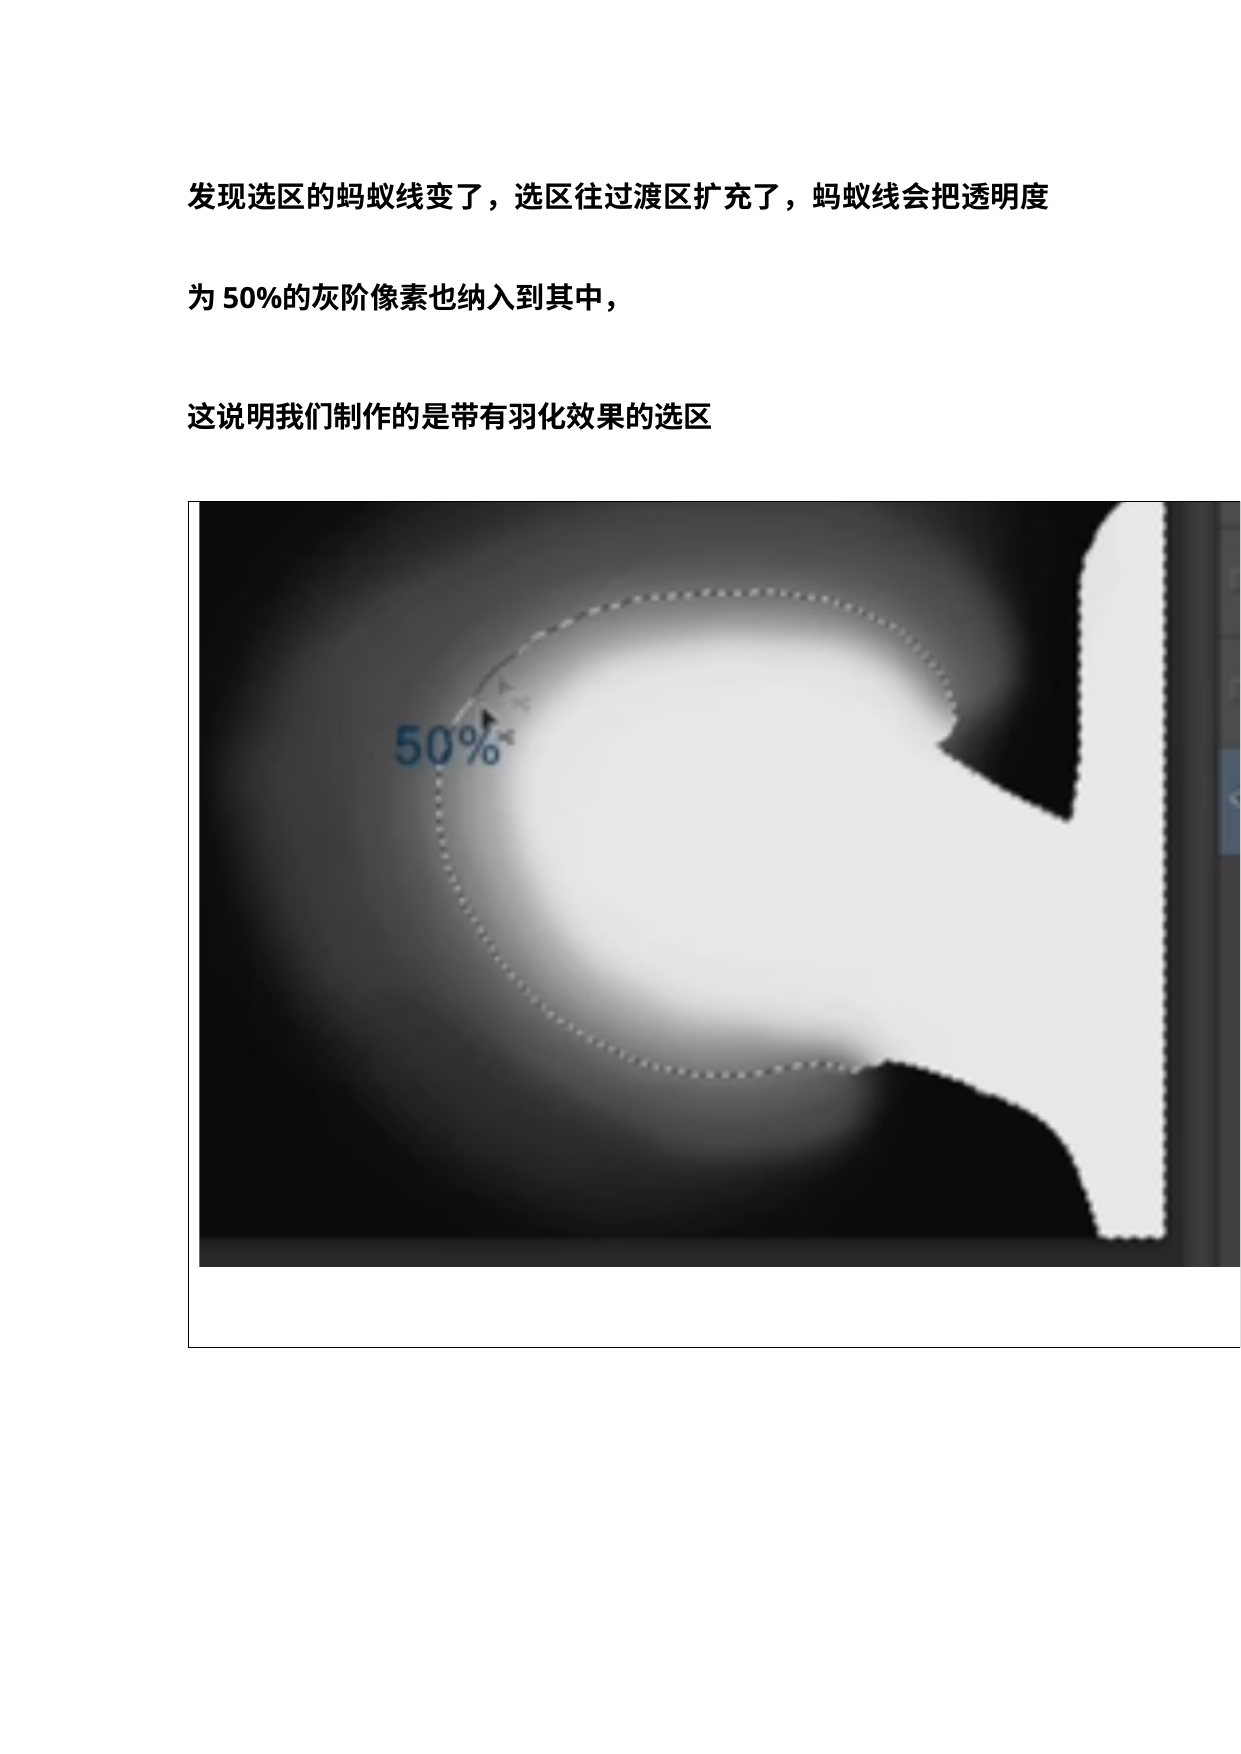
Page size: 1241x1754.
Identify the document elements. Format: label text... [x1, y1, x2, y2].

subtitle 发现选区的蚂蚁线变了，选区往过渡区扩充了，蚂蚁线会把透明度为50%的灰阶像素也纳入到其中， [187, 162, 1053, 328]
picture [199, 502, 1241, 1267]
subtitle 这说明我们制作的是带有羽化效果的选区 [187, 382, 1053, 447]
table_header [189, 502, 1240, 1347]
